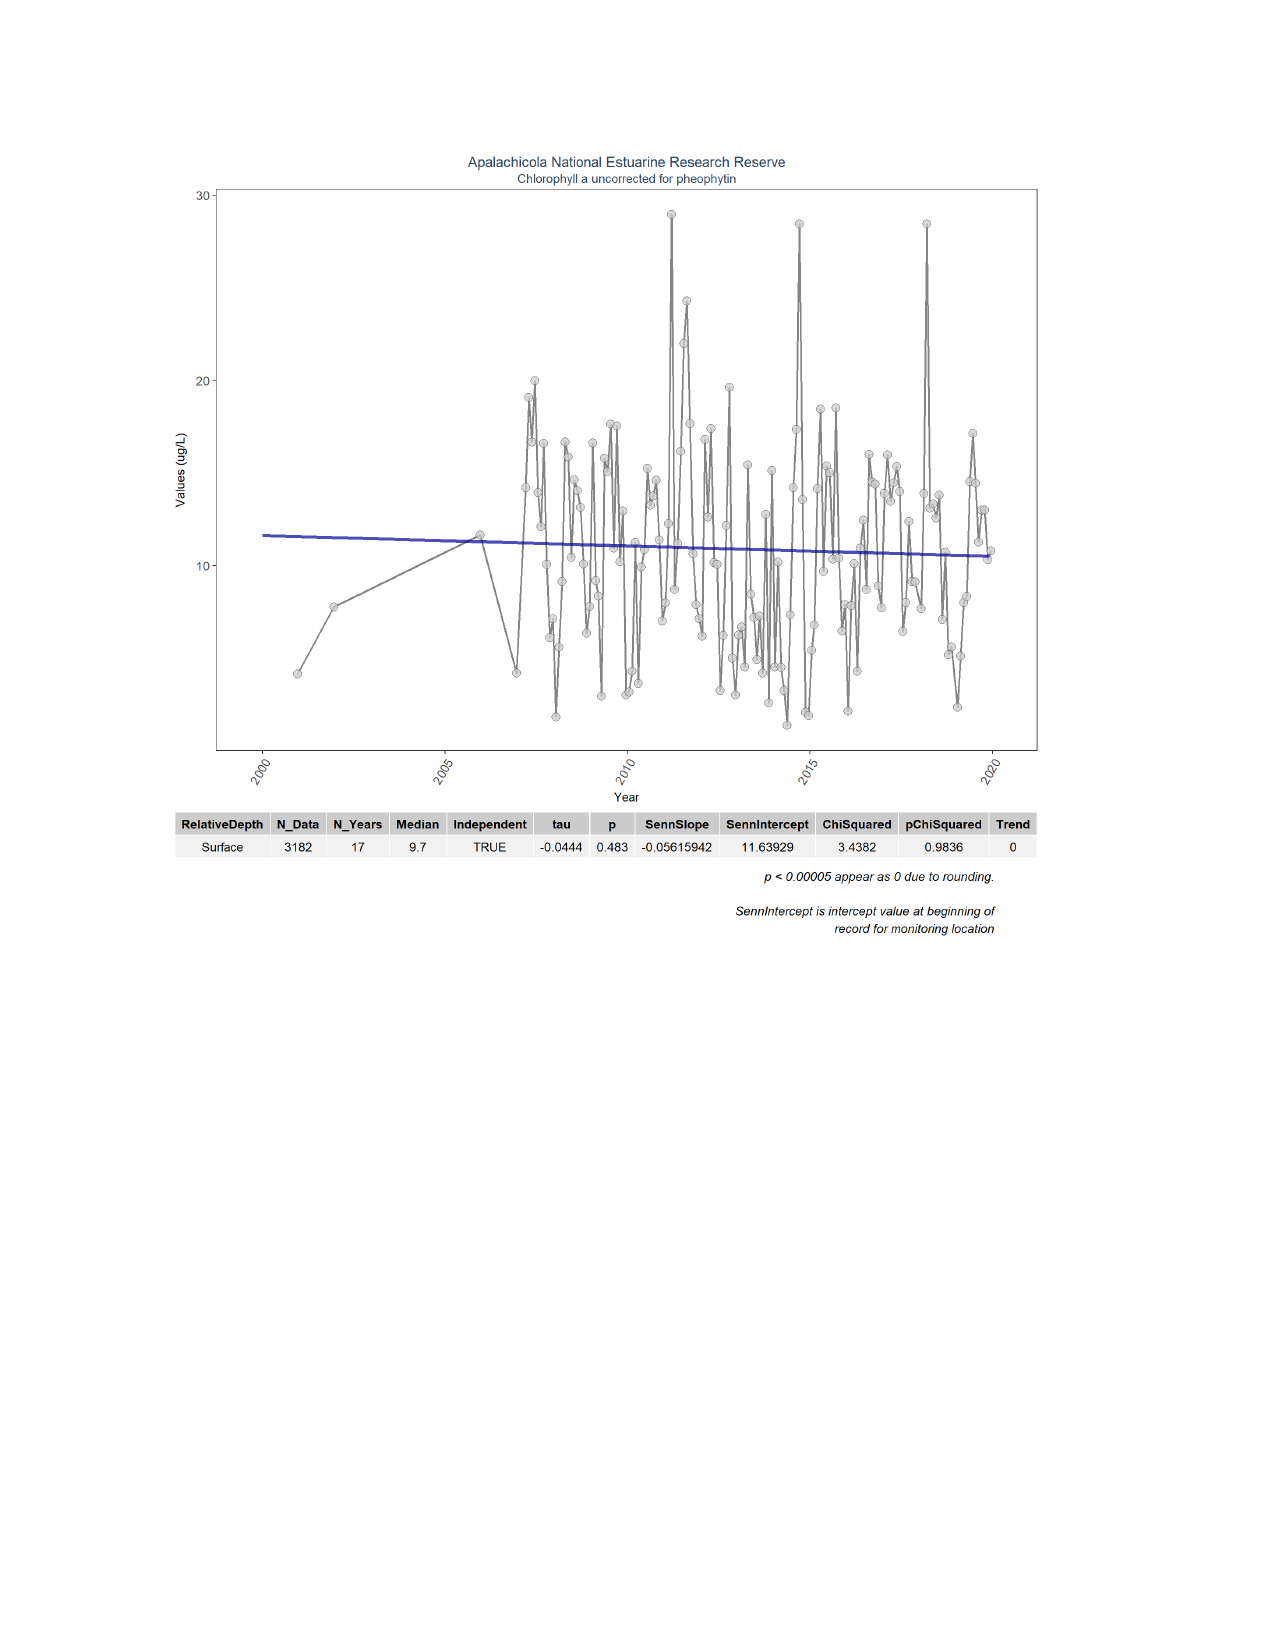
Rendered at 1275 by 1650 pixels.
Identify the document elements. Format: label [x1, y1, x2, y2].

picture [168, 150, 1044, 938]
